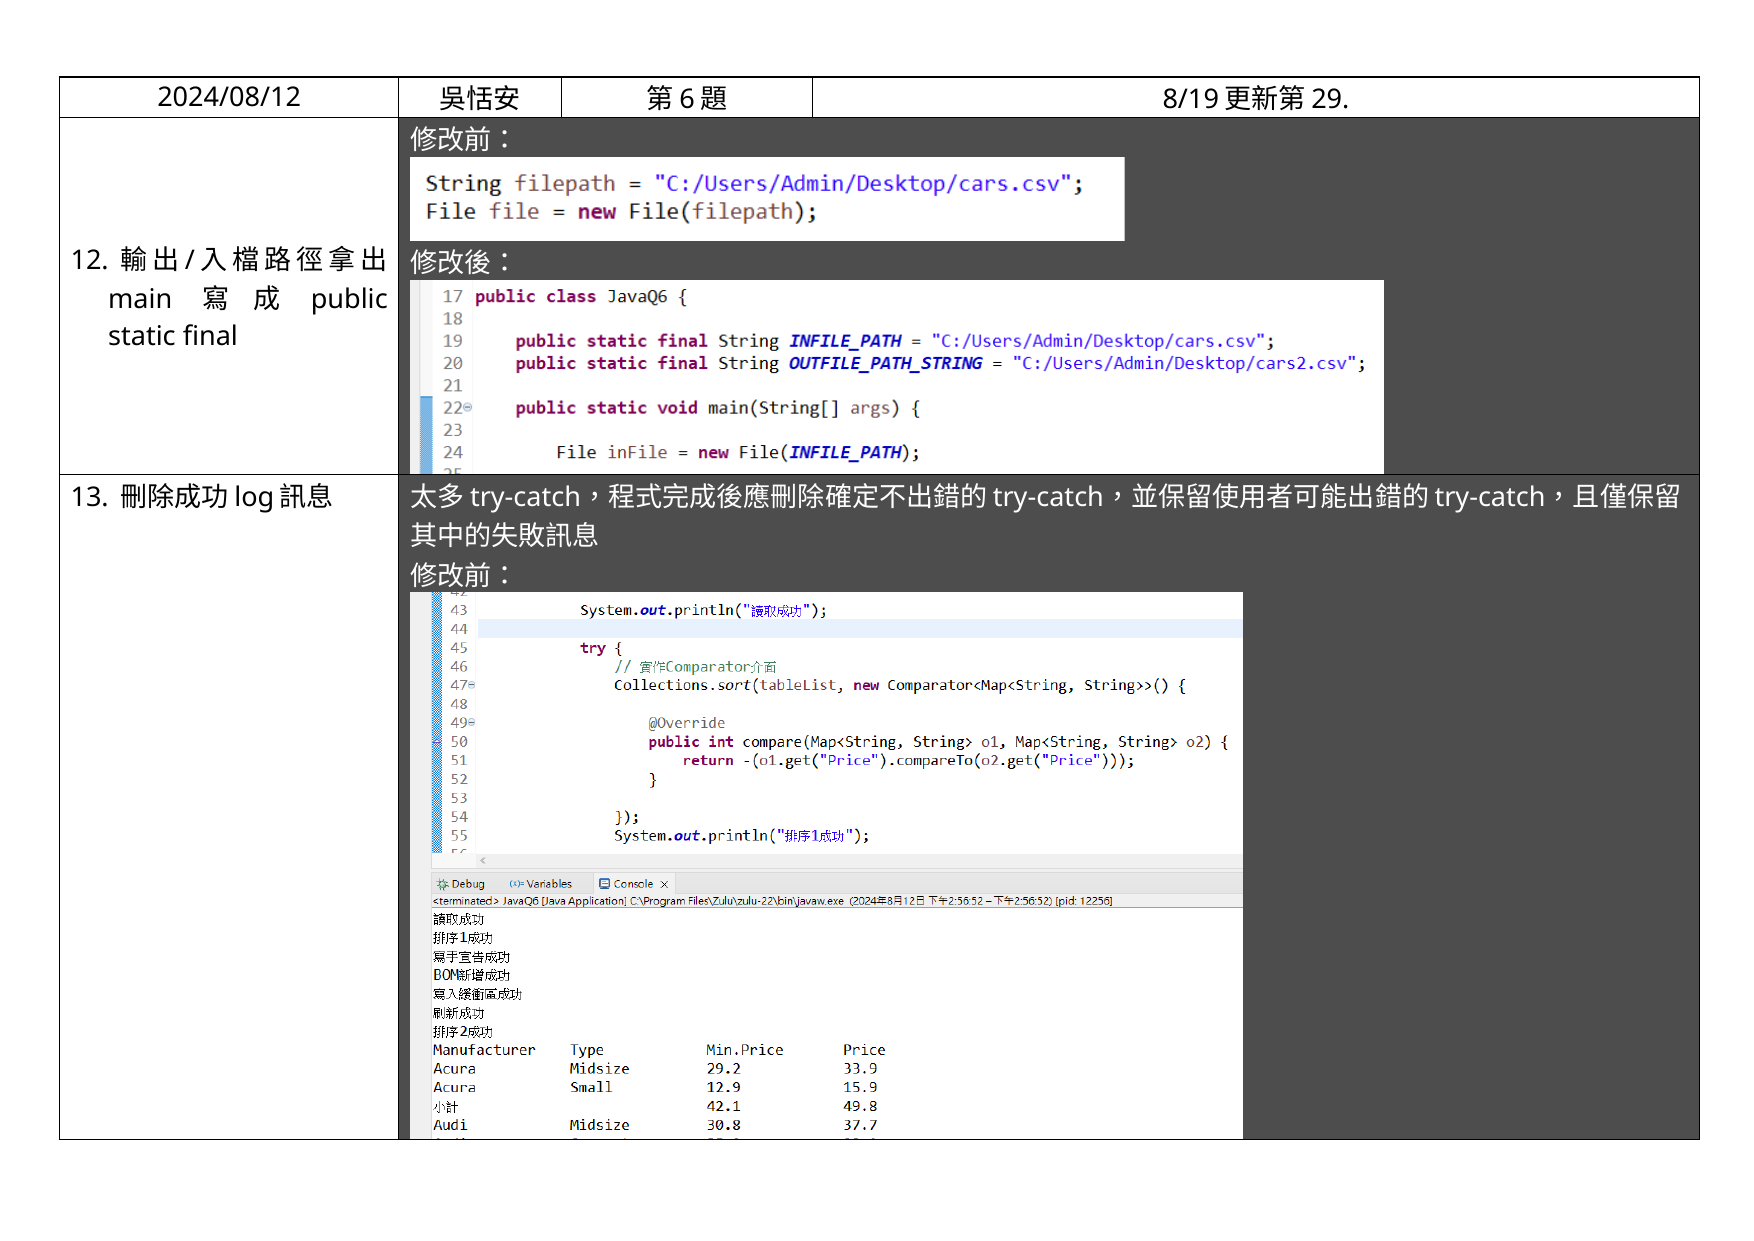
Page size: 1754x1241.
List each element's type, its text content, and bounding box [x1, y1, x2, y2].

table_cell 2024/08/12 [60, 78, 398, 117]
table_cell 8/19更新第29. [813, 78, 1699, 117]
picture [410, 592, 1243, 1139]
table_cell 修改前： 修改後： [399, 118, 1699, 474]
table_cell 輸出/入檔路徑拿出main寫成public static final [60, 118, 398, 474]
table_cell 吳恬安 [399, 78, 561, 117]
table_cell 刪除成功log訊息 [60, 475, 398, 1139]
picture [410, 157, 1125, 241]
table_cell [399, 475, 1699, 1139]
picture [410, 280, 1384, 474]
table_cell 第6題 [562, 78, 812, 117]
